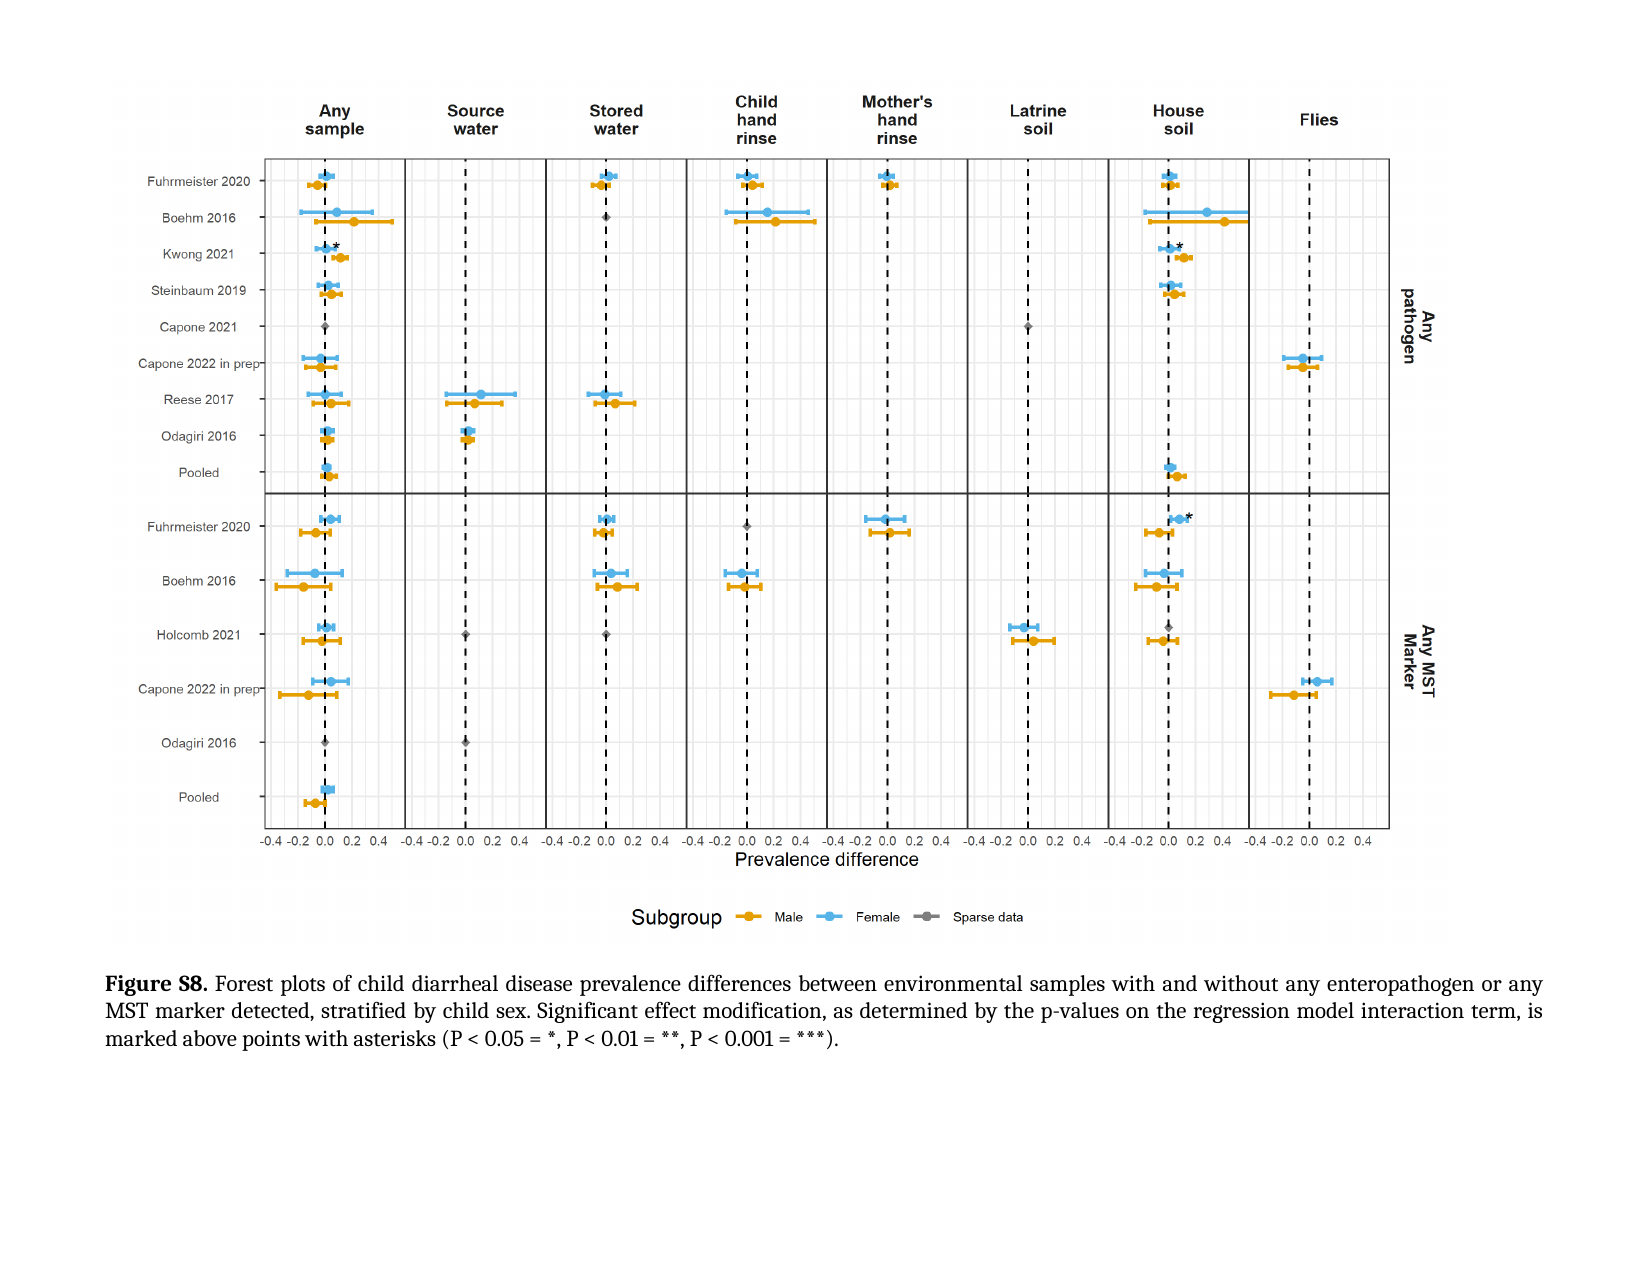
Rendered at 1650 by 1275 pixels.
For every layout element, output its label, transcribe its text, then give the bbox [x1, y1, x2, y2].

text Figure S8. Forest plots of child diarrheal disease prevalence differences between environmental samples with and without any enteropathogen or any MST marker detected, stratified by child sex. Significant effect modification, as determined by the p-values on the regression model interaction term, is marked above points with asterisks (P < 0.05 = *, P < 0.01 = **, P < 0.001 = ***). [105, 970, 1545, 1052]
picture [105, 75, 1455, 953]
